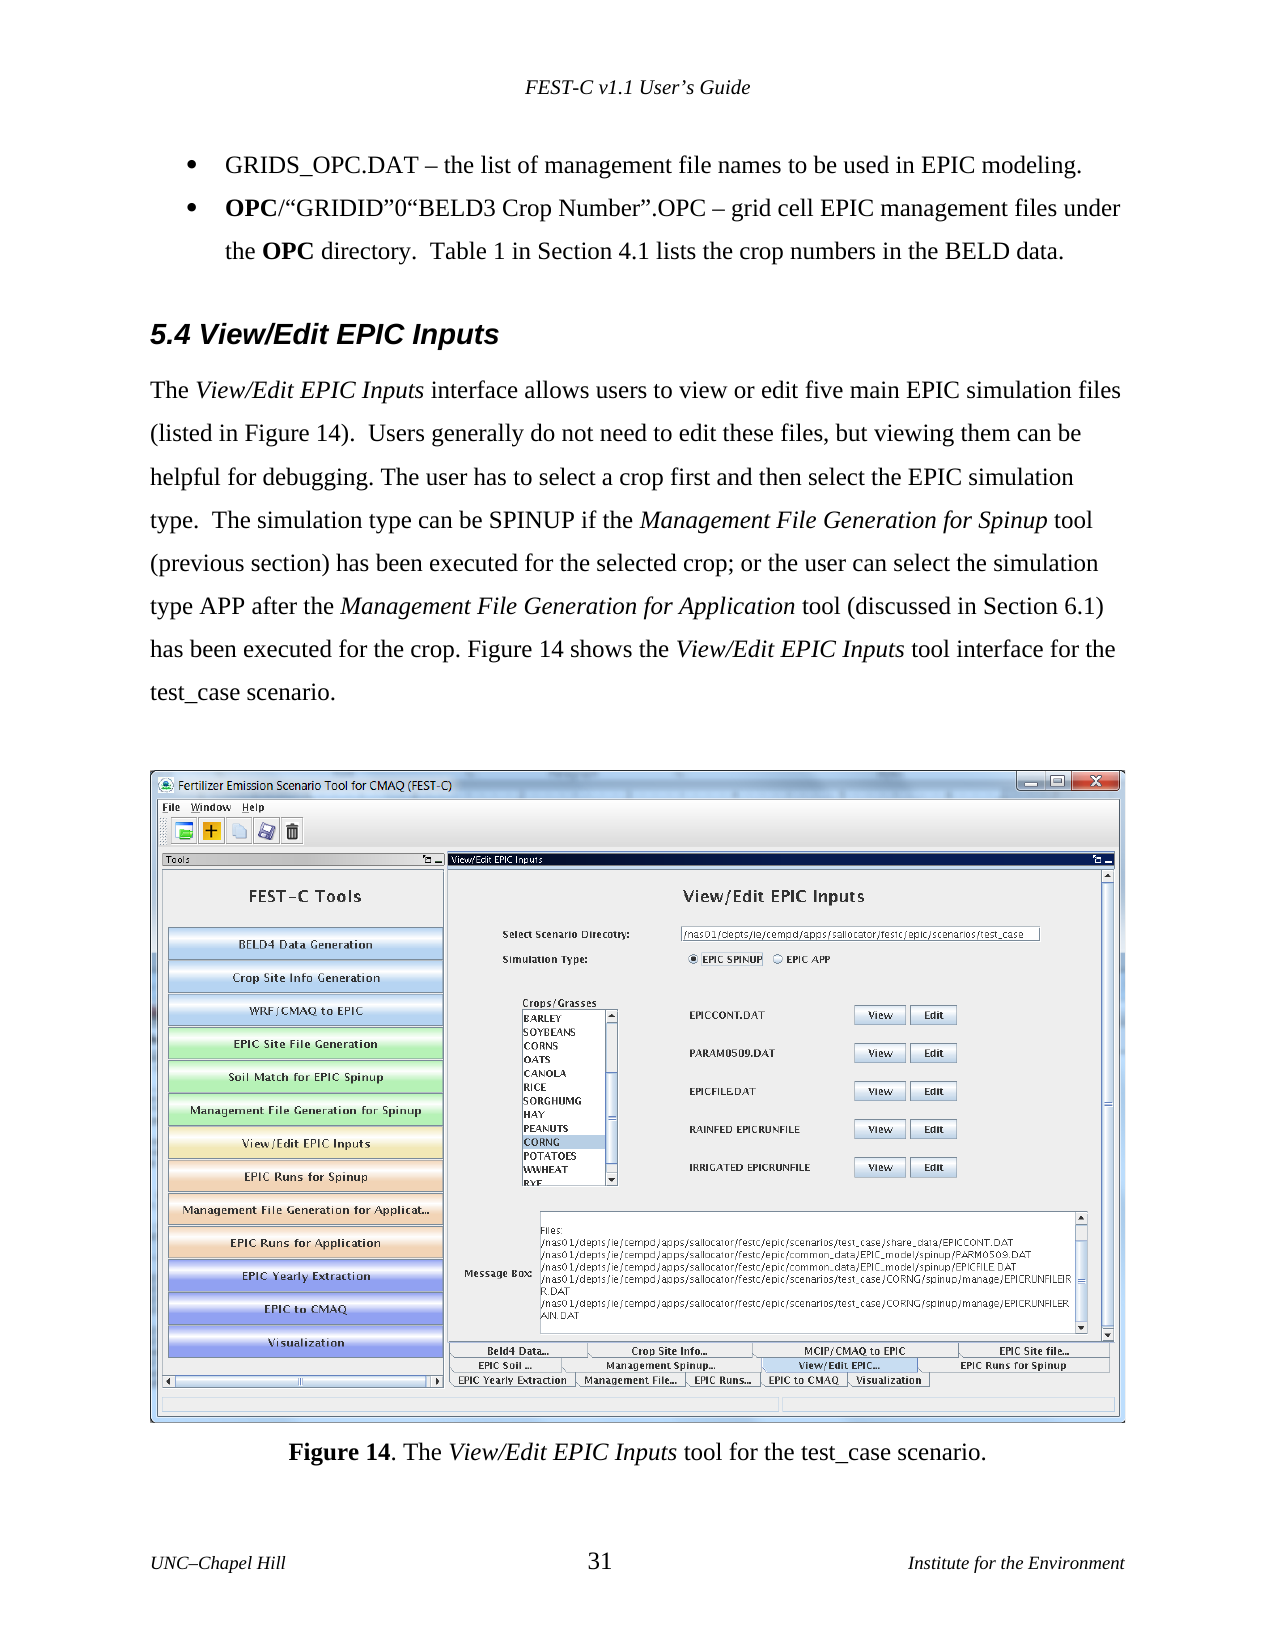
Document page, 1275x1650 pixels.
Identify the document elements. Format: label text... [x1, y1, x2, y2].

picture [150, 770, 1125, 1423]
text Figure 14. The View/Edit EPIC Inputs tool for the test_case scenario. [150, 1437, 1125, 1466]
list GRIDS_OPC.DAT – the list of management file names to be used in EPIC modeling. [187, 150, 1125, 179]
text The View/Edit EPIC Inputs interface allows users to view or edit five main EPIC simulation files (listed in Figure 14). Users generally do not need to edit these files, but viewing them can be helpful for debugging. The user has to select a crop first and then select the EPIC simulation type. The simulation type can be SPINUP if the Management File Generation for Spinup tool (previous section) has been executed for the selected crop; or the user can select the simulation type APP after the Management File Generation for Application tool (discussed in Section 6.1) has been executed for the crop. Figure 14 shows the View/Edit EPIC Inputs tool interface for the test_case scenario. [150, 375, 1125, 706]
list OPC/“GRIDID”0“BELD3 Crop Number”.OPC – grid cell EPIC management files under the OPC directory. Table 1 in Section 4.1 lists the crop numbers in the BELD data. [187, 193, 1125, 265]
subtitle 5.4 View/Edit EPIC Inputs [150, 317, 1125, 350]
